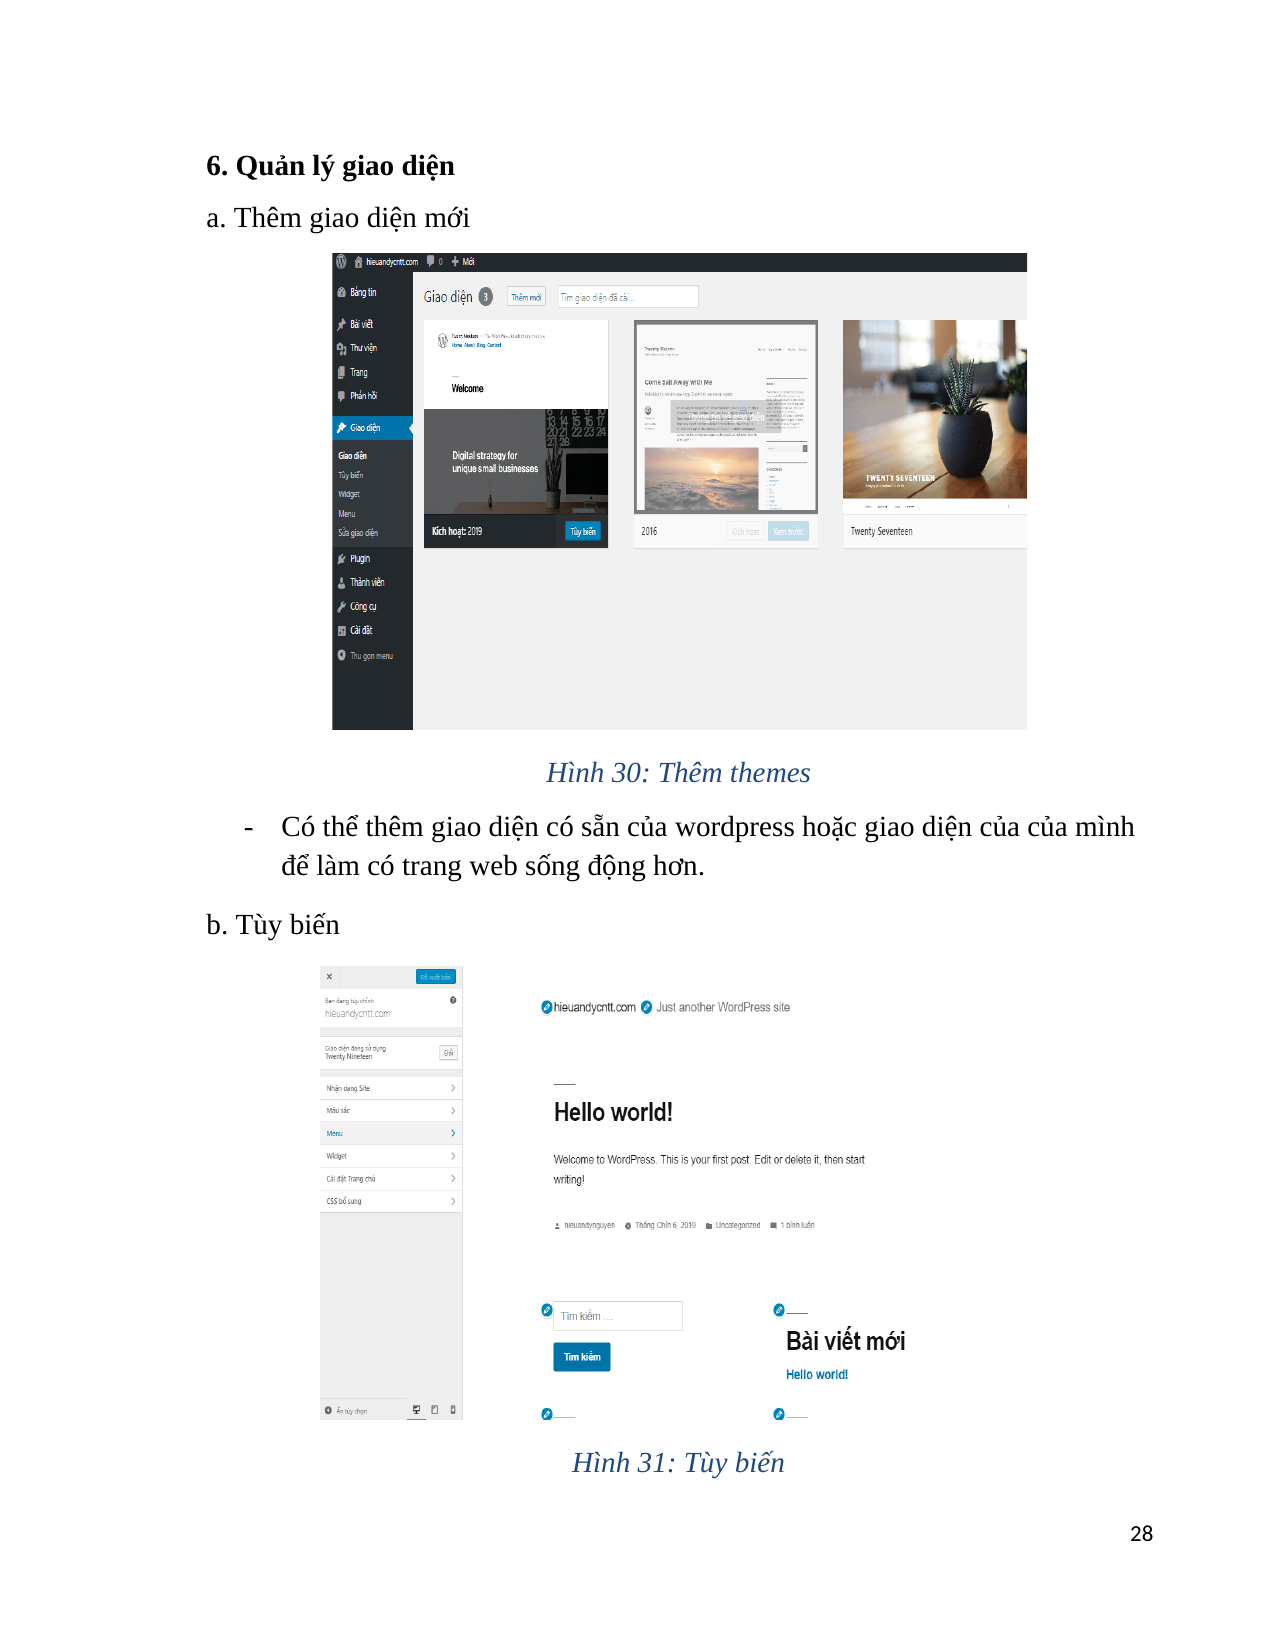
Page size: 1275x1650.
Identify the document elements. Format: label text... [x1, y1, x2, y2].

text a. Thêm giao diện mới [206, 200, 1153, 234]
text 6. Quản lý giao diện [206, 148, 1153, 181]
picture [338, 424, 345, 432]
text Hình 31: Tùy biến [206, 1445, 1153, 1478]
text Hình 30: Thêm themes [206, 755, 1153, 788]
picture [320, 966, 1077, 1420]
list Có thể thêm giao diện có sẵn của wordpress hoặc giao diện của của mình để làm có trang web sống động hơn. [244, 809, 1153, 881]
picture [332, 253, 1028, 730]
text b. Tùy biến [206, 907, 1153, 941]
